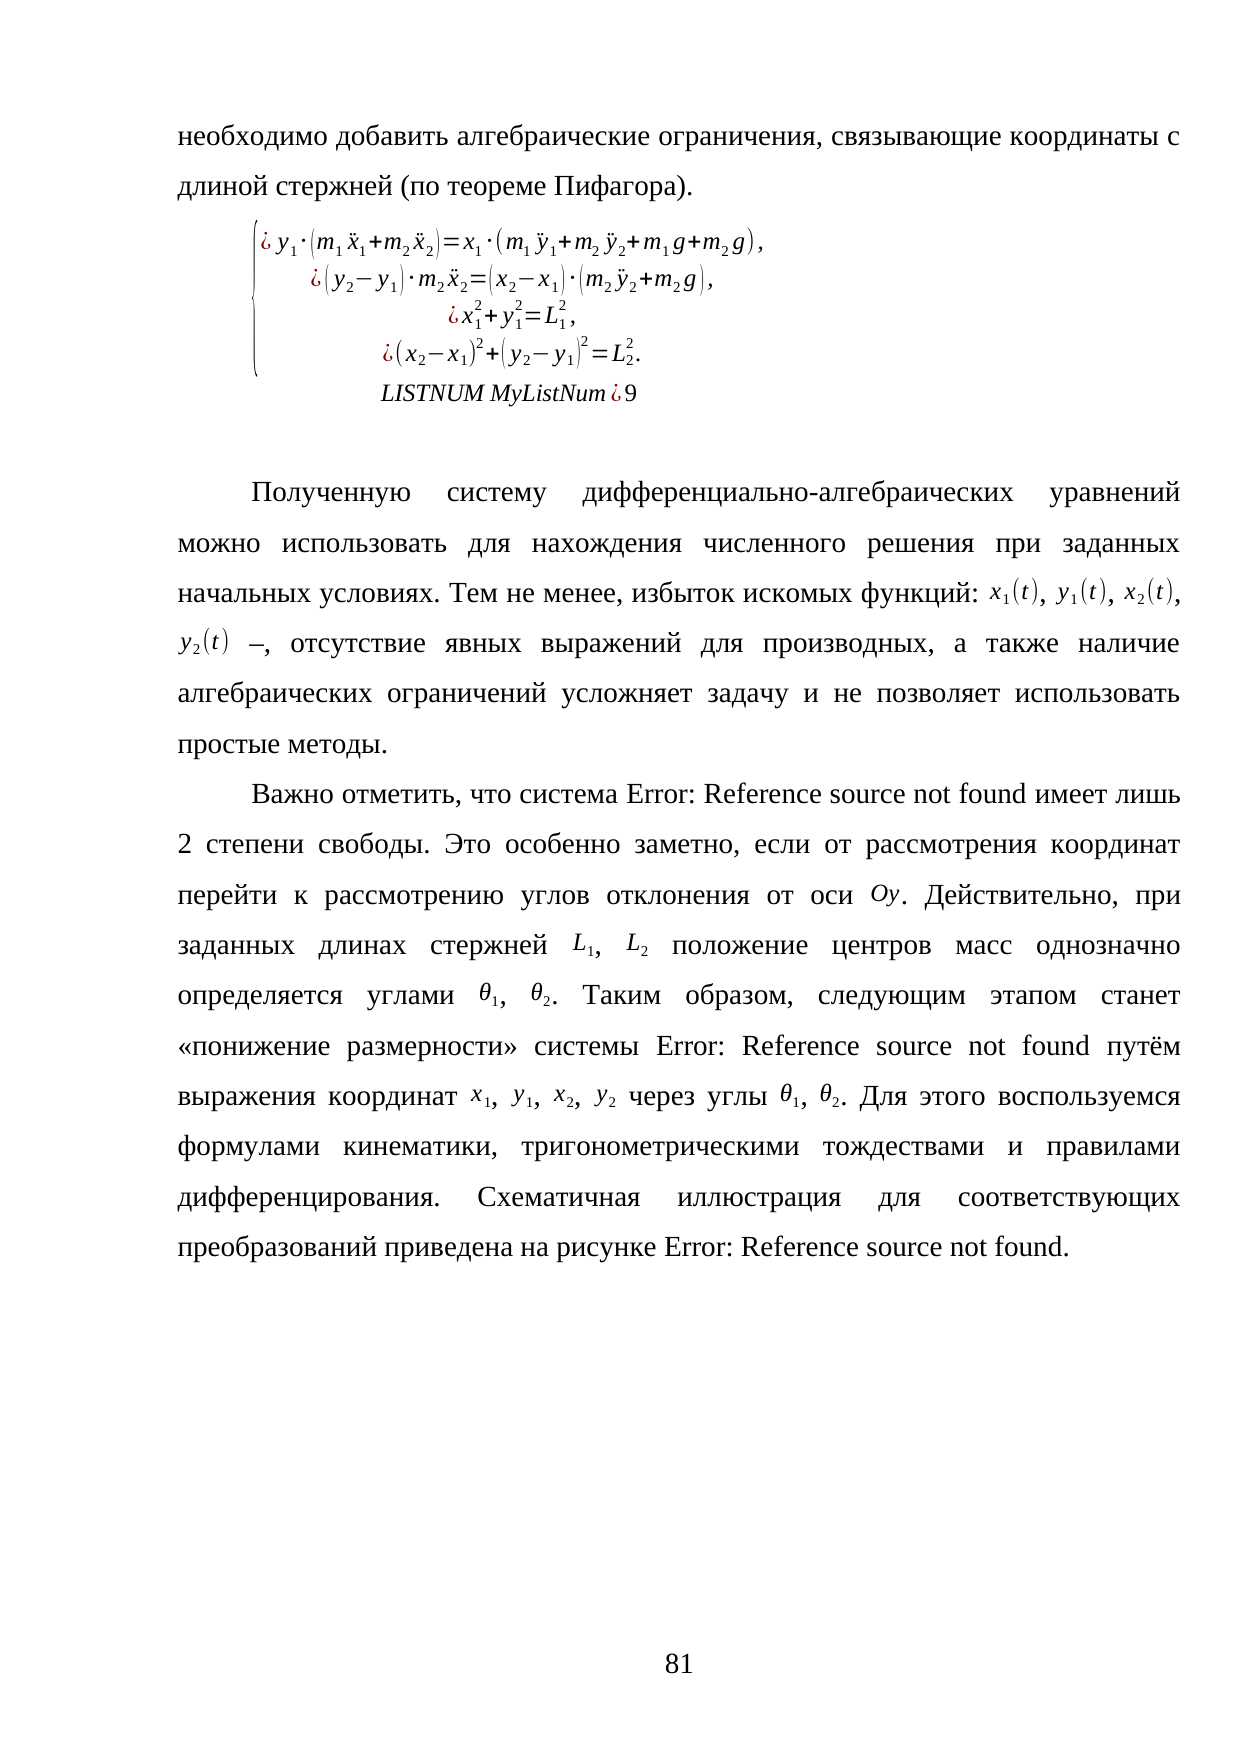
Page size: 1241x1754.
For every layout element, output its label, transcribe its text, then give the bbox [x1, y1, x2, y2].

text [177, 118, 1181, 202]
text Полученную систему дифференциально-алгебраических уравнений можно использовать для нахождения численного решения при заданных начальных условиях. Тем не менее, избыток искомых функций: , , , –, отсутствие явных выражений для производных, а также наличие алгебраических ограничений усложняет задачу и не позволяет использовать простые методы. [177, 474, 1181, 759]
